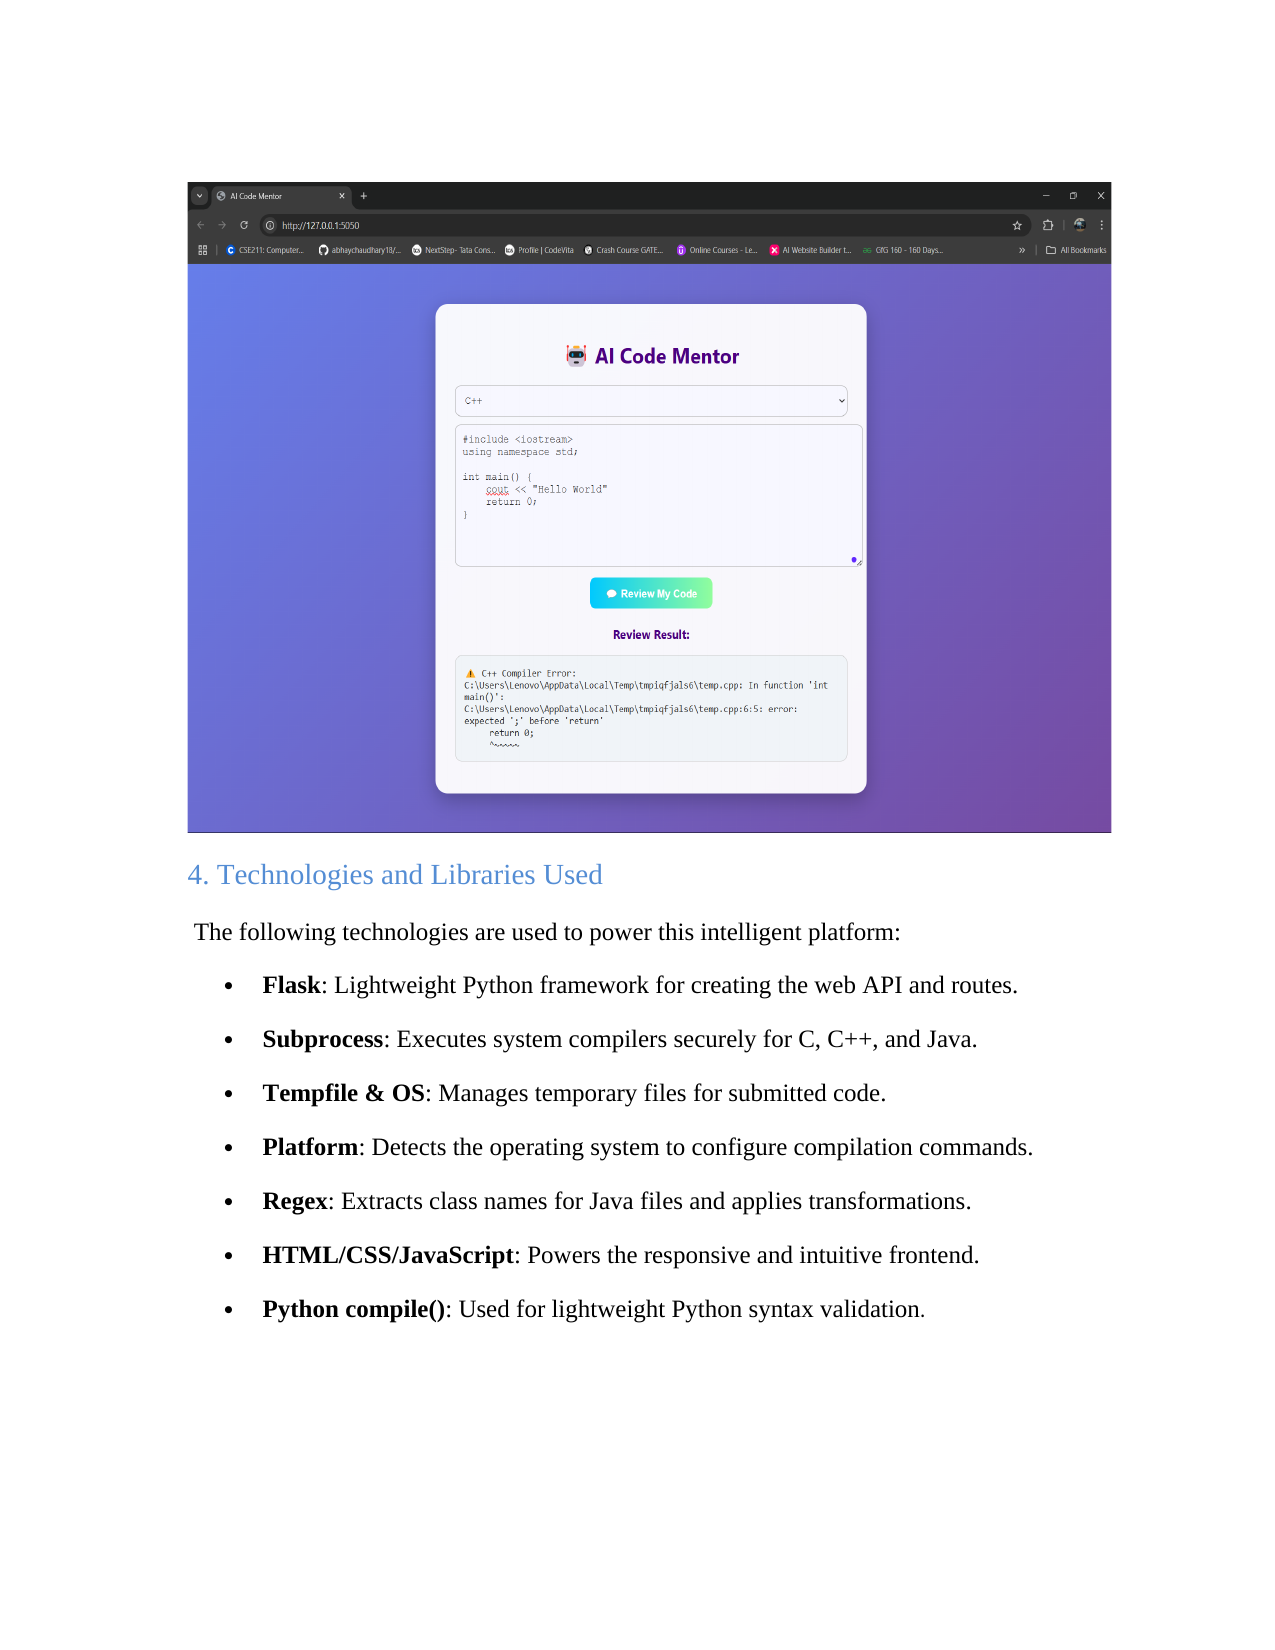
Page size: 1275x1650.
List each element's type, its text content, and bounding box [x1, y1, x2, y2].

list Regex: Extracts class names for Java files and applies transformations. [225, 1186, 1087, 1215]
list Tempfile & OS: Manages temporary files for submitted code. [225, 1078, 1087, 1107]
list Flask: Lightweight Python framework for creating the web API and routes. [225, 971, 1087, 999]
list Platform: Detects the operating system to configure compilation commands. [225, 1132, 1087, 1161]
text The following technologies are used to power this intelligent platform: [187, 917, 1087, 945]
list HTML/CSS/JavaScript: Powers the responsive and intuitive frontend. [225, 1240, 1087, 1268]
picture [187, 182, 1112, 833]
text 4. Technologies and Libraries Used [187, 857, 1087, 891]
list Python compile(): Used for lightweight Python syntax validation. [225, 1294, 1087, 1323]
list Subprocess: Executes system compilers securely for C, C++, and Java. [225, 1024, 1087, 1053]
